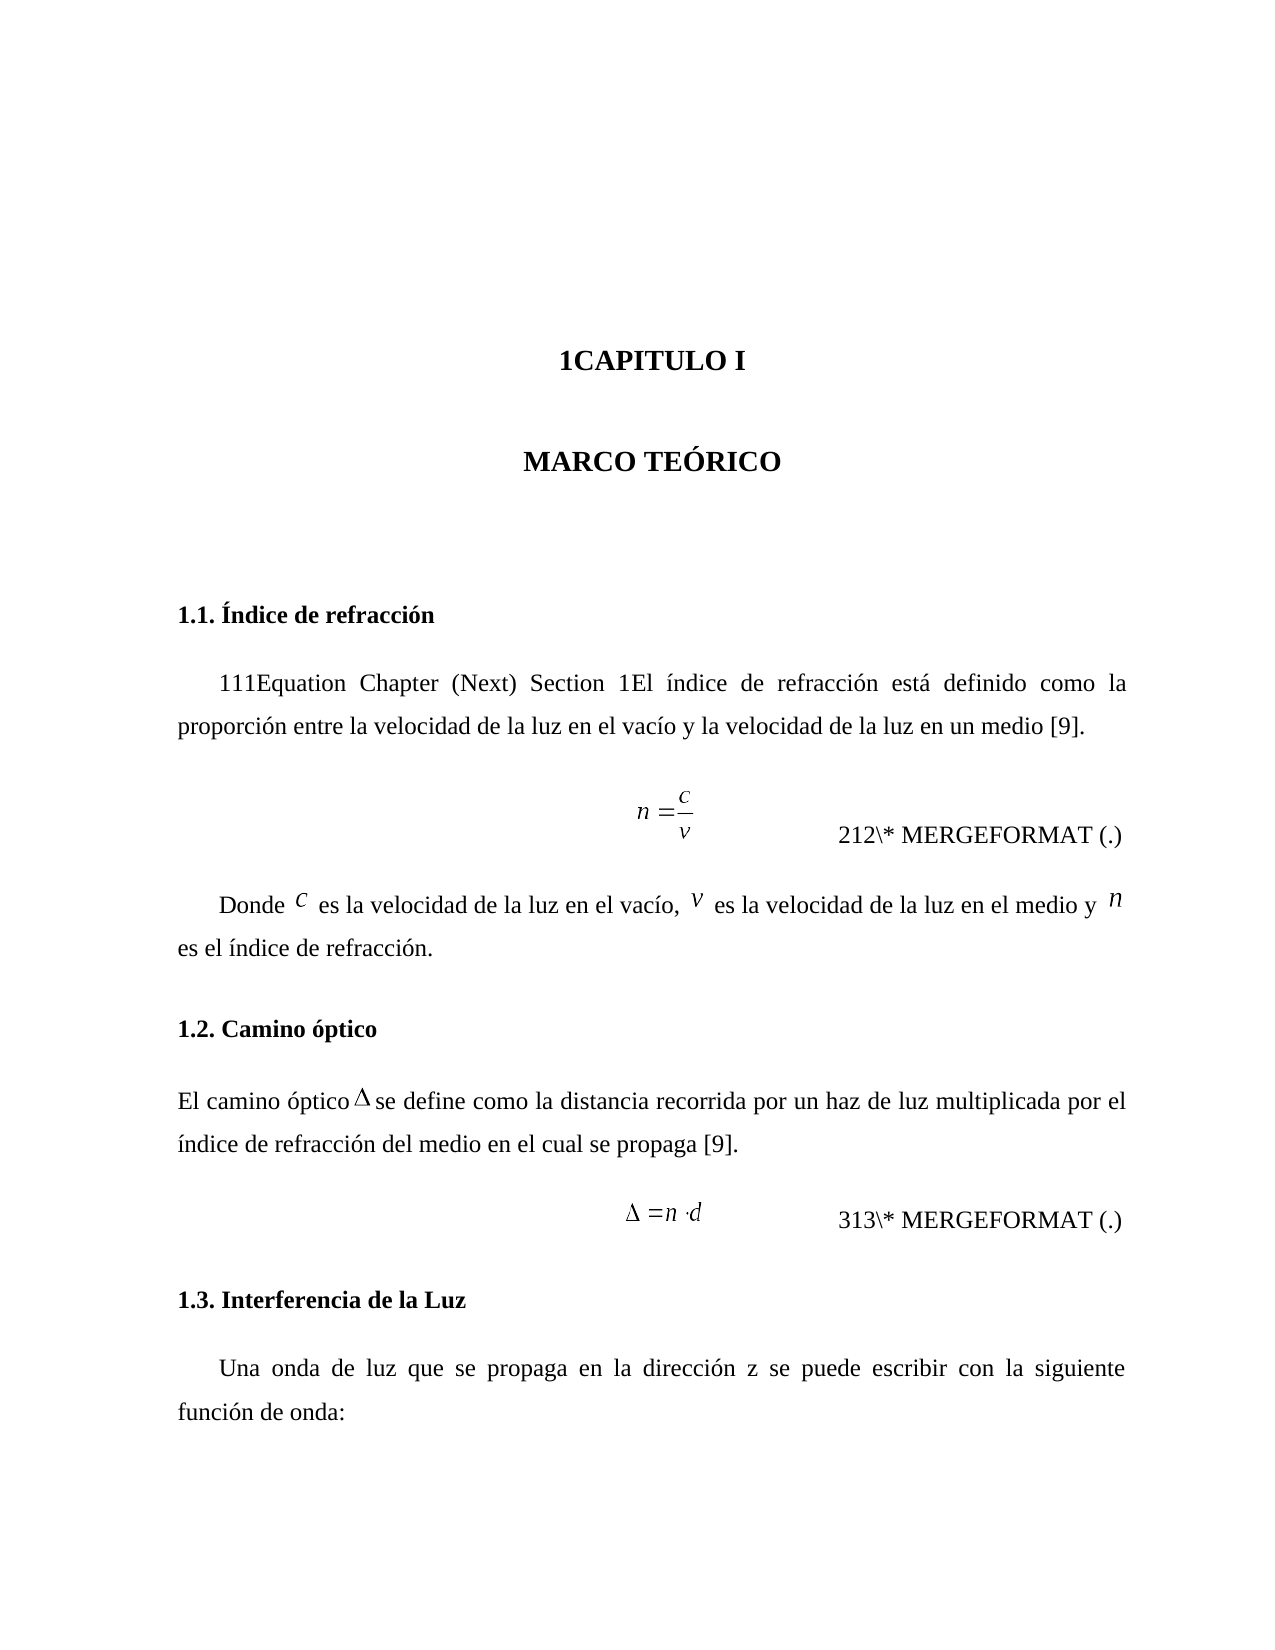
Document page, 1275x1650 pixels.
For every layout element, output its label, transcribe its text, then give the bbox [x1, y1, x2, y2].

subtitle CAPITULO I Marco Teórico [177, 343, 1127, 478]
text Donde es la velocidad de la luz en el vacío, es la velocidad de la luz en el medio y es el índice de refracción. [177, 888, 1127, 962]
subtitle Camino óptico [177, 1014, 1127, 1042]
subtitle Índice de refracción [177, 600, 1127, 629]
subtitle Interferencia de la Luz [177, 1285, 1127, 1314]
text Una onda de luz que se propaga en la dirección z se puede escribir con la siguiente función de onda: [177, 1353, 1127, 1425]
text El índice de refracción está definido como la proporción entre la velocidad de la luz en el vacío y la velocidad de la luz en un medio [9]. [177, 668, 1127, 740]
text El camino ópticose define como la distancia recorrida por un haz de luz multiplicada por el índice de refracción del medio en el cual se propaga [9]. [177, 1082, 1127, 1158]
